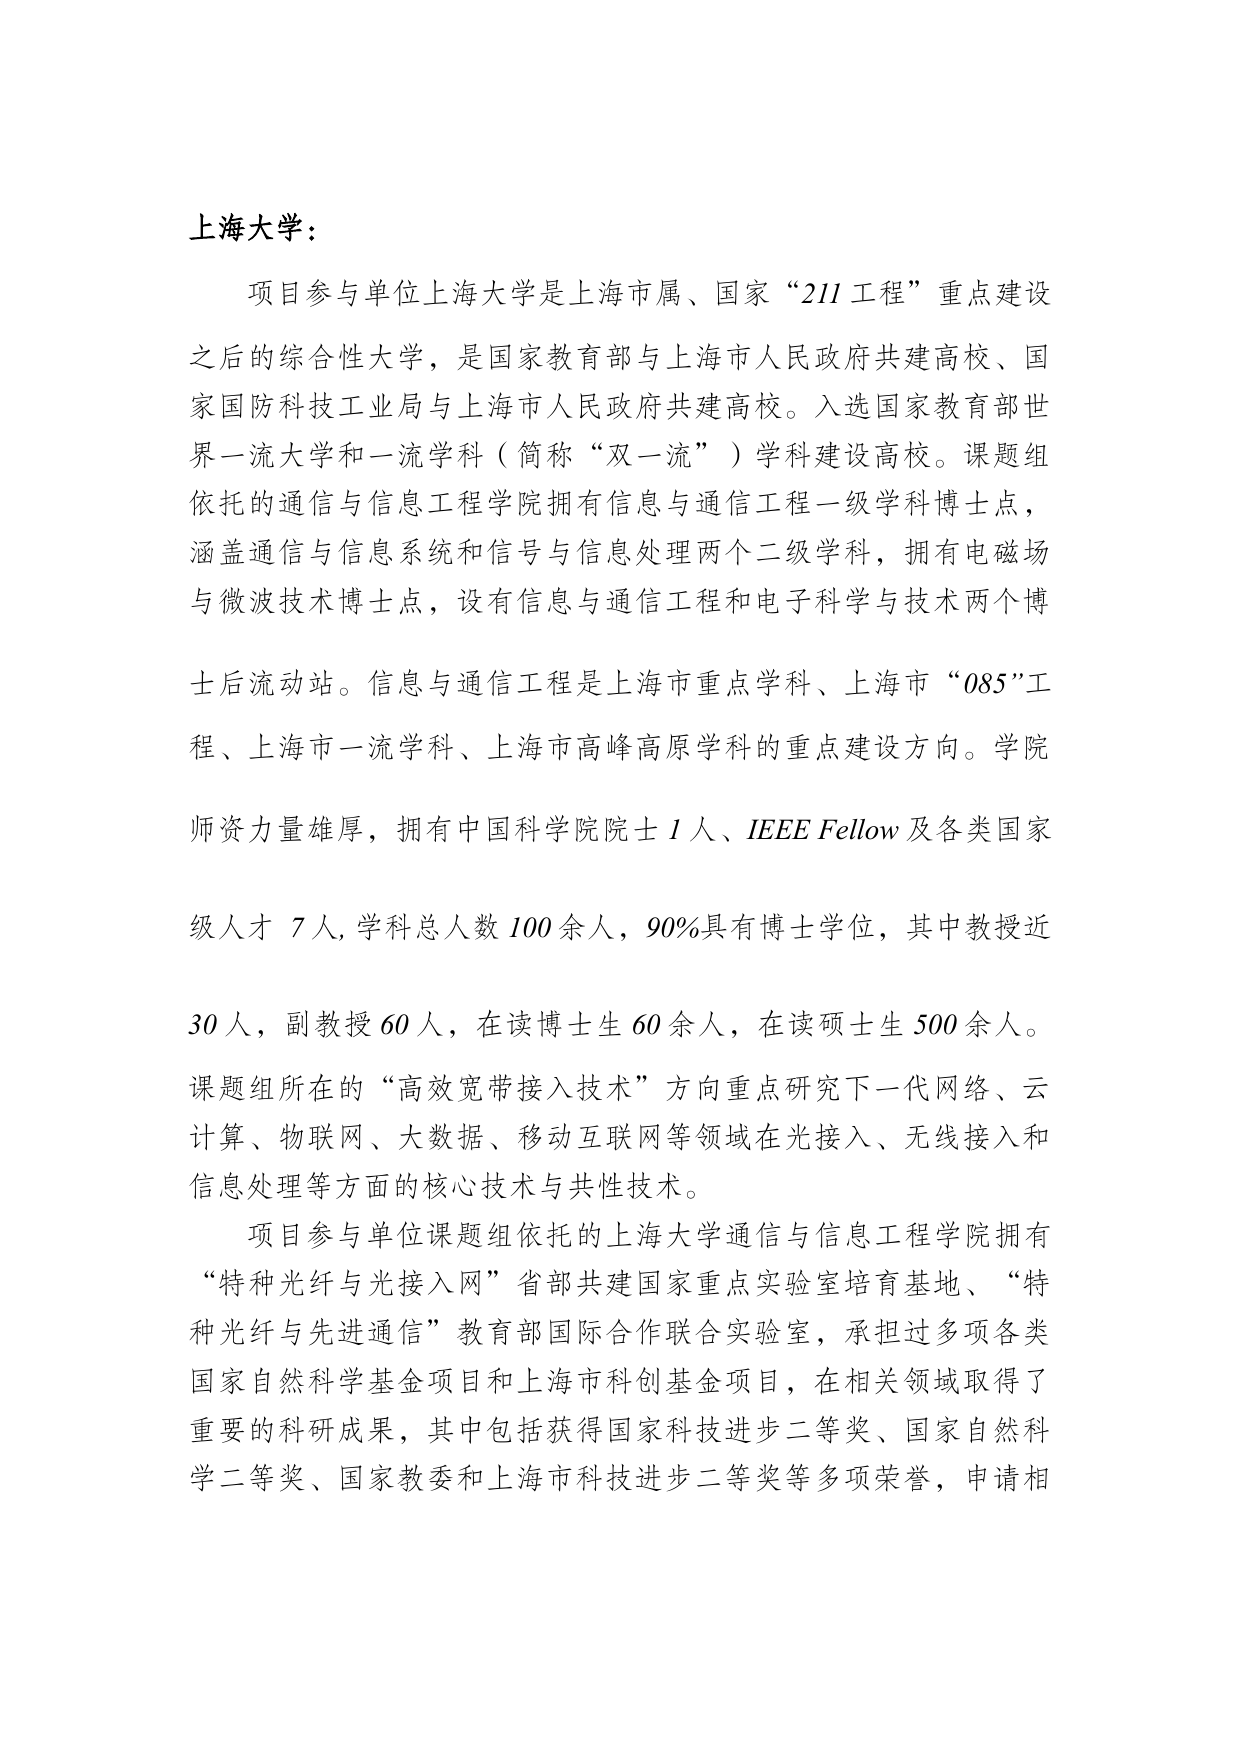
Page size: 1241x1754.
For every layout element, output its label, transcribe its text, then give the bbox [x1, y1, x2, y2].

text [187, 1220, 1053, 1496]
text 项目参与单位上海大学是上海市属、国家“211工程”重点建设之后的综合性大学，是国家教育部与上海市人民政府共建高校、国家国防科技工业局与上海市人民政府共建高校。入选国家教育部世界一流大学和一流学科（简称“双一流”）学科建设高校。课题组依托的通信与信息工程学院拥有信息与通信工程一级学科博士点，涵盖通信与信息系统和信号与信息处理两个二级学科，拥有电磁场与微波技术博士点，设有信息与通信工程和电子科学与技术两个博士后流动站。信息与通信工程是上海市重点学科、上海市“085”工程、上海市一流学科、上海市高峰高原学科的重点建设方向。学院师资力量雄厚，拥有中国科学院院士1人、IEEE Fellow及各类国家级人才 7人, 学科总人数100余人，90%具有博士学位，其中教授近30人，副教授60人，在读博士生60余人，在读硕士生500余人。课题组所在的“高效宽带接入技术”方向重点研究下一代网络、云计算、物联网、大数据、移动互联网等领域在光接入、无线接入和信息处理等方面的核心技术与共性技术。 [187, 261, 1053, 1203]
text 上海大学： [187, 212, 1053, 245]
